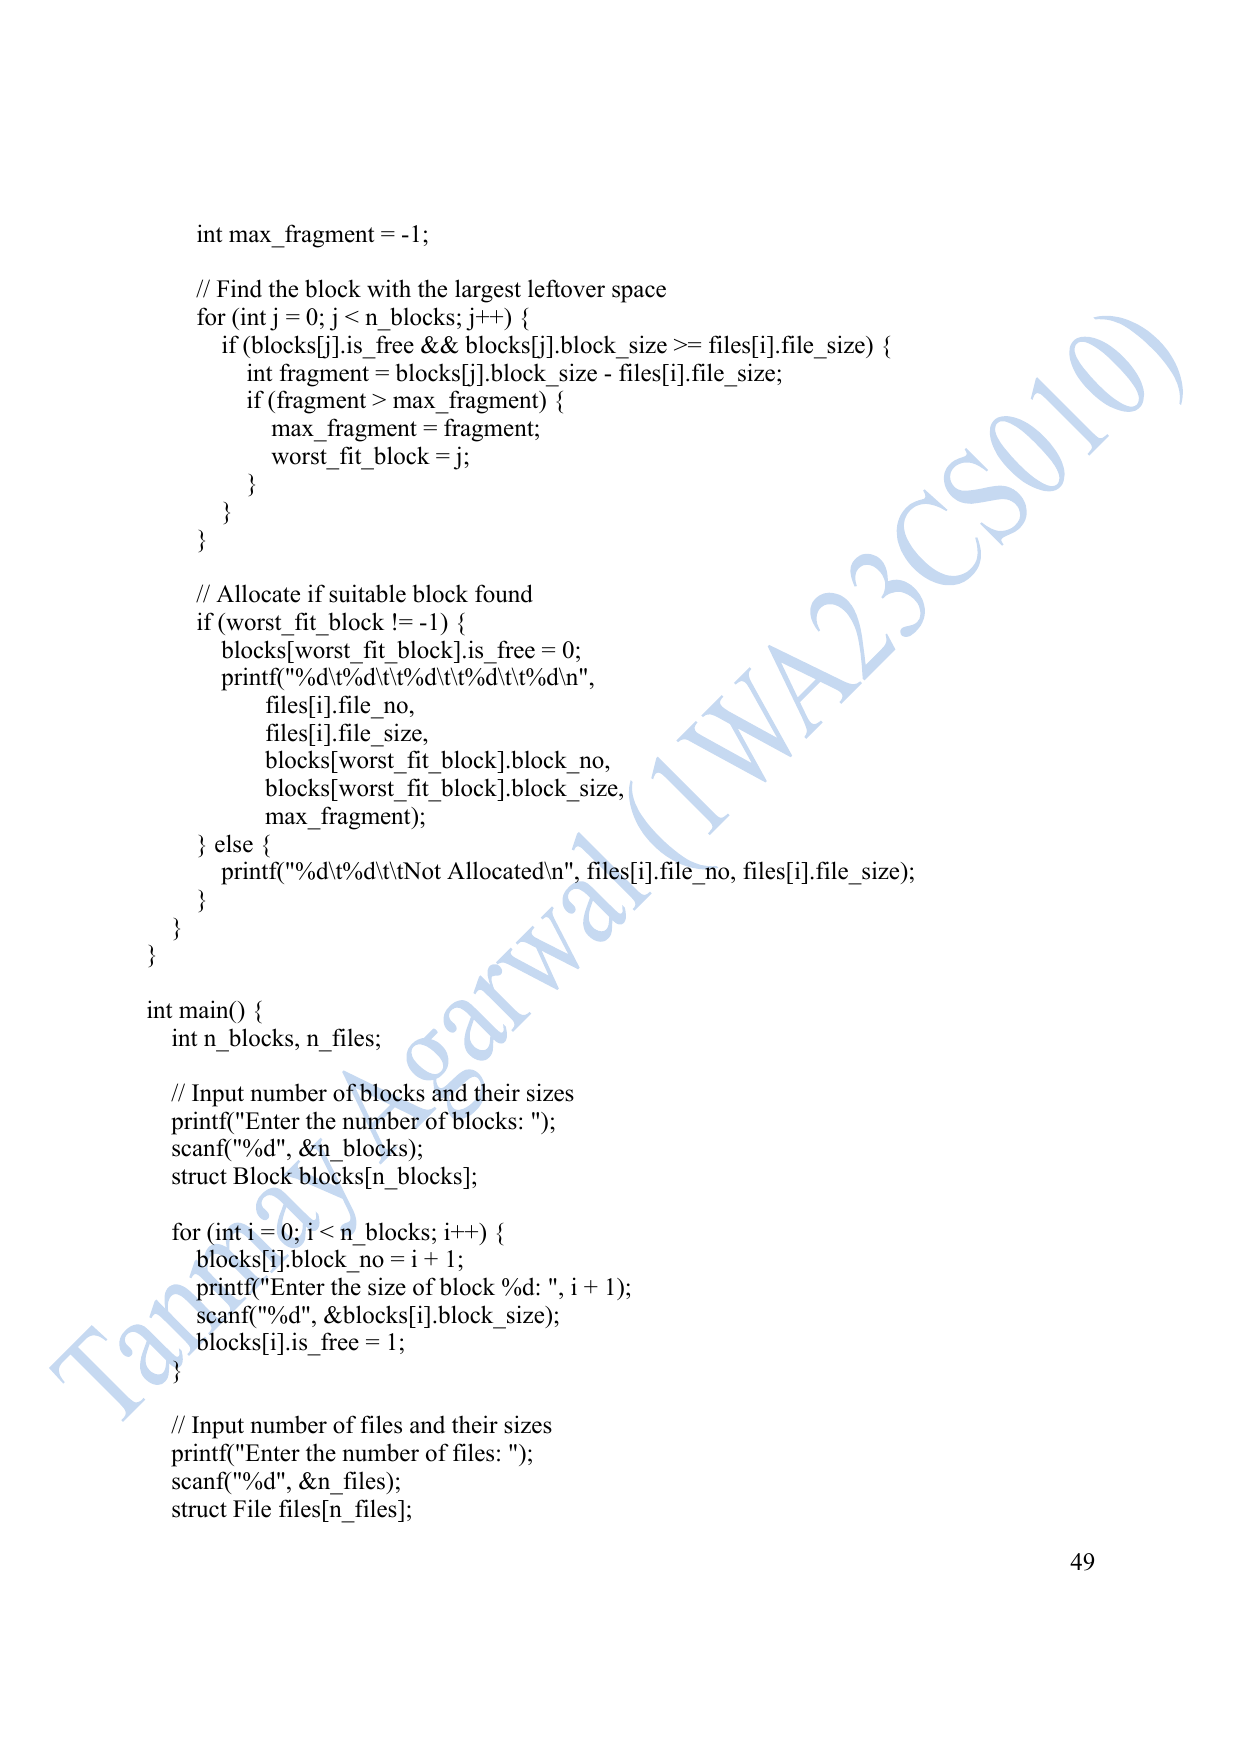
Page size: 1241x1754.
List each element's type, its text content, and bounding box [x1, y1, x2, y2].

text max_fragment = fragment; [146, 414, 1102, 442]
text blocks[worst_fit_block].block_size, [146, 774, 1102, 802]
text } [146, 913, 1102, 941]
text files[i].file_no, [146, 691, 1102, 719]
text blocks[worst_fit_block].block_no, [146, 747, 1102, 774]
text blocks[i].is_free = 1; [146, 1328, 1102, 1356]
text // Input number of blocks and their sizes [146, 1079, 1102, 1107]
text scanf("%d", &blocks[i].block_size); [146, 1301, 1102, 1328]
text int main() { [146, 996, 1102, 1024]
text } [146, 469, 1102, 497]
text if (fragment > max_fragment) { [146, 386, 1102, 414]
text struct File files[n_files]; [146, 1495, 1102, 1522]
text printf("Enter the number of blocks: "); [146, 1107, 1102, 1134]
text int max_fragment = -1; [146, 220, 1102, 248]
text } else { [146, 830, 1102, 857]
text // Input number of files and their sizes [146, 1412, 1102, 1439]
text printf("%d\t%d\t\tNot Allocated\n", files[i].file_no, files[i].file_size); [146, 857, 1102, 885]
text } [146, 885, 1102, 913]
text // Allocate if suitable block found [146, 580, 1102, 608]
text struct Block blocks[n_blocks]; [146, 1162, 1102, 1190]
text printf("Enter the size of block %d: ", i + 1); [146, 1273, 1102, 1301]
text printf("Enter the number of files: "); [146, 1439, 1102, 1467]
text int fragment = blocks[j].block_size - files[i].file_size; [146, 359, 1102, 386]
text int n_blocks, n_files; [146, 1024, 1102, 1051]
text } [146, 525, 1102, 553]
text for (int i = 0; i < n_blocks; i++) { [146, 1218, 1102, 1245]
text printf("%d\t%d\t\t%d\t\t%d\t\t%d\n", [146, 663, 1102, 691]
text worst_fit_block = j; [146, 442, 1102, 469]
text } [146, 1356, 1102, 1384]
text for (int j = 0; j < n_blocks; j++) { [146, 303, 1102, 331]
text files[i].file_size, [146, 719, 1102, 747]
text // Find the block with the largest leftover space [146, 276, 1102, 303]
text blocks[i].block_no = i + 1; [146, 1245, 1102, 1273]
text } [146, 497, 1102, 525]
text blocks[worst_fit_block].is_free = 0; [146, 636, 1102, 663]
text } [146, 941, 1102, 968]
text if (worst_fit_block != -1) { [146, 608, 1102, 636]
text if (blocks[j].is_free && blocks[j].block_size >= files[i].file_size) { [146, 331, 1102, 359]
text scanf("%d", &n_blocks); [146, 1134, 1102, 1162]
text scanf("%d", &n_files); [146, 1467, 1102, 1495]
text max_fragment); [146, 802, 1102, 830]
